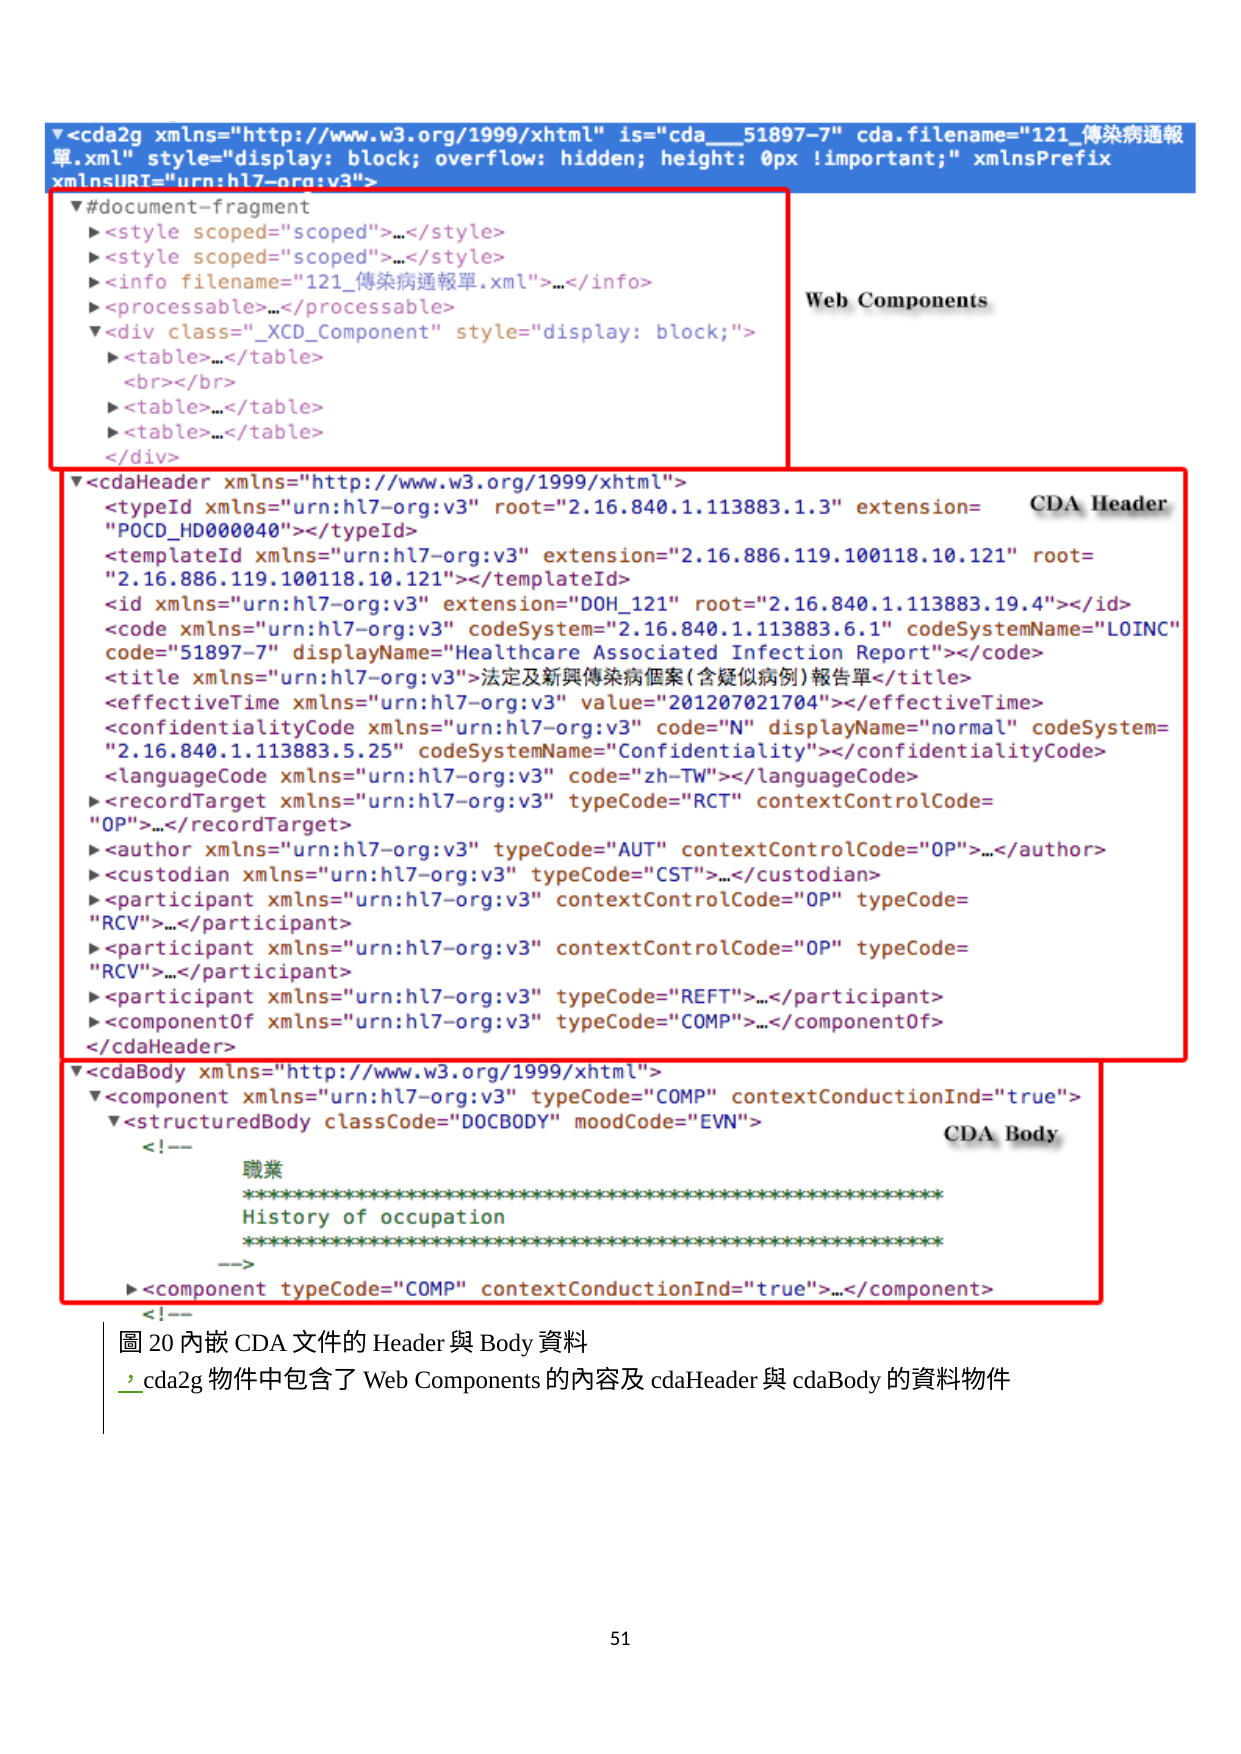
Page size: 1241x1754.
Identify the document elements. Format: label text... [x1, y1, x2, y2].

picture [44, 121, 1196, 1321]
text cda2g物件中包含了Web Components的內容及cdaHeader與cdaBody的資料物件 [118, 1359, 1122, 1397]
text 圖 內嵌CDA文件的Header與Body資料 [118, 1322, 1122, 1359]
